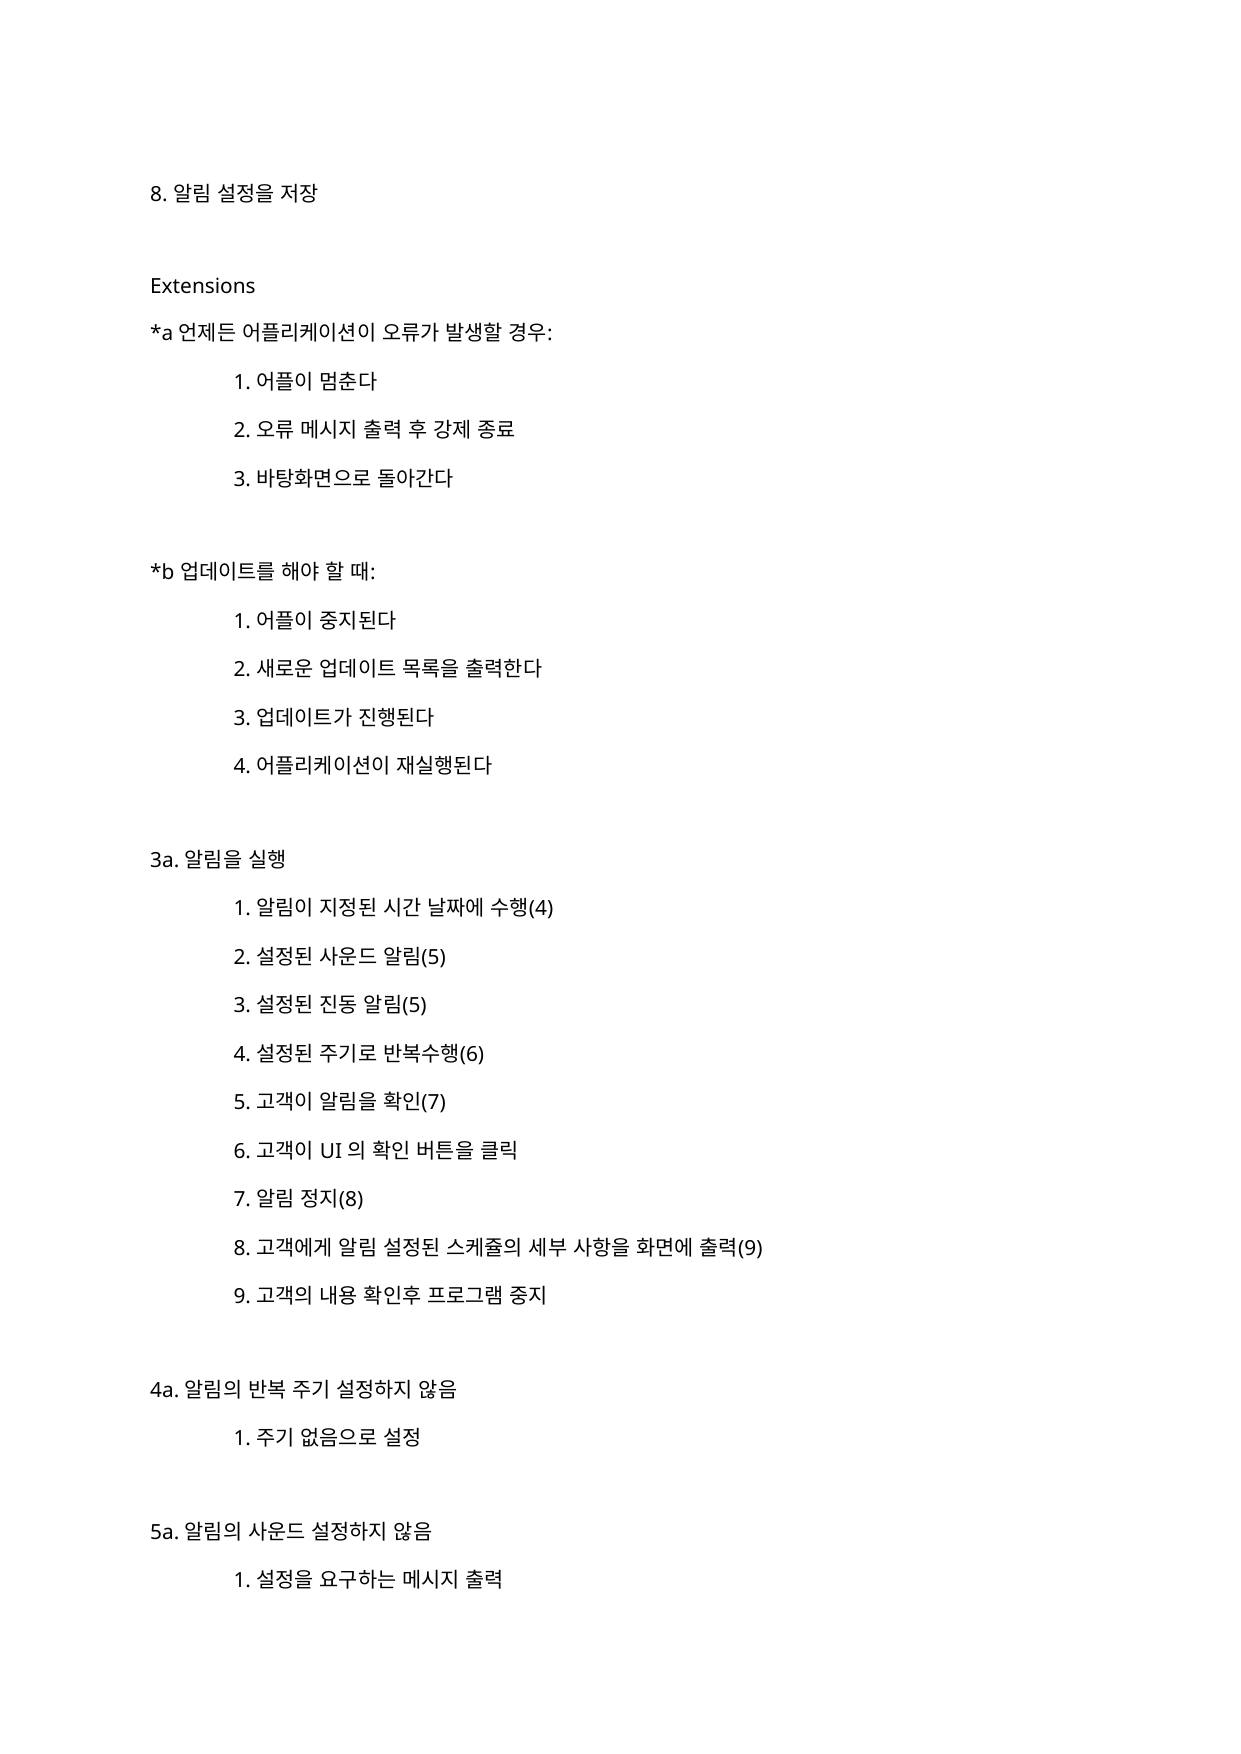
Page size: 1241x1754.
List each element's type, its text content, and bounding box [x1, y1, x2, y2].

text 9. 고객의 내용 확인후 프로그램 중지 [233, 1279, 1090, 1309]
text 1. 어플이 중지된다 [233, 604, 1090, 634]
text 3. 설정된 진동 알림(5) [233, 988, 1090, 1019]
text 1. 주기 없음으로 설정 [233, 1421, 1090, 1452]
text 3. 바탕화면으로 돌아간다 [233, 462, 1090, 492]
text 1. 알림이 지정된 시간 날짜에 수행(4) [233, 892, 1090, 922]
text 2. 설정된 사운드 알림(5) [233, 940, 1090, 970]
text 2. 오류 메시지 출력 후 강제 종료 [233, 413, 1090, 444]
text 8. 알림 설정을 저장 [150, 177, 1090, 207]
text 1. 어플이 멈춘다 [233, 365, 1090, 395]
text 3. 업데이트가 진행된다 [233, 701, 1090, 731]
text 5a. 알림의 사운드 설정하지 않음 [150, 1515, 1090, 1546]
text 1. 설정을 요구하는 메시지 출력 [233, 1564, 1090, 1594]
text 4. 설정된 주기로 반복수행(6) [233, 1037, 1090, 1067]
text *b 업데이트를 해야 할 때: [150, 556, 1090, 586]
text 7. 알림 정지(8) [233, 1182, 1090, 1213]
text 4. 어플리케이션이 재실행된다 [233, 749, 1090, 780]
text 3a. 알림을 실행 [150, 843, 1090, 873]
text 6. 고객이 UI 의 확인 버튼을 클릭 [233, 1134, 1090, 1164]
text 4a. 알림의 반복 주기 설정하지 않음 [150, 1373, 1090, 1403]
text *a 언제든 어플리케이션이 오류가 발생할 경우: [150, 316, 1090, 347]
text 8. 고객에게 알림 설정된 스케쥴의 세부 사항을 화면에 출력(9) [233, 1231, 1090, 1261]
text 2. 새로운 업데이트 목록을 출력한다 [233, 652, 1090, 683]
text Extensions [150, 271, 1090, 299]
text 5. 고객이 알림을 확인(7) [233, 1085, 1090, 1116]
